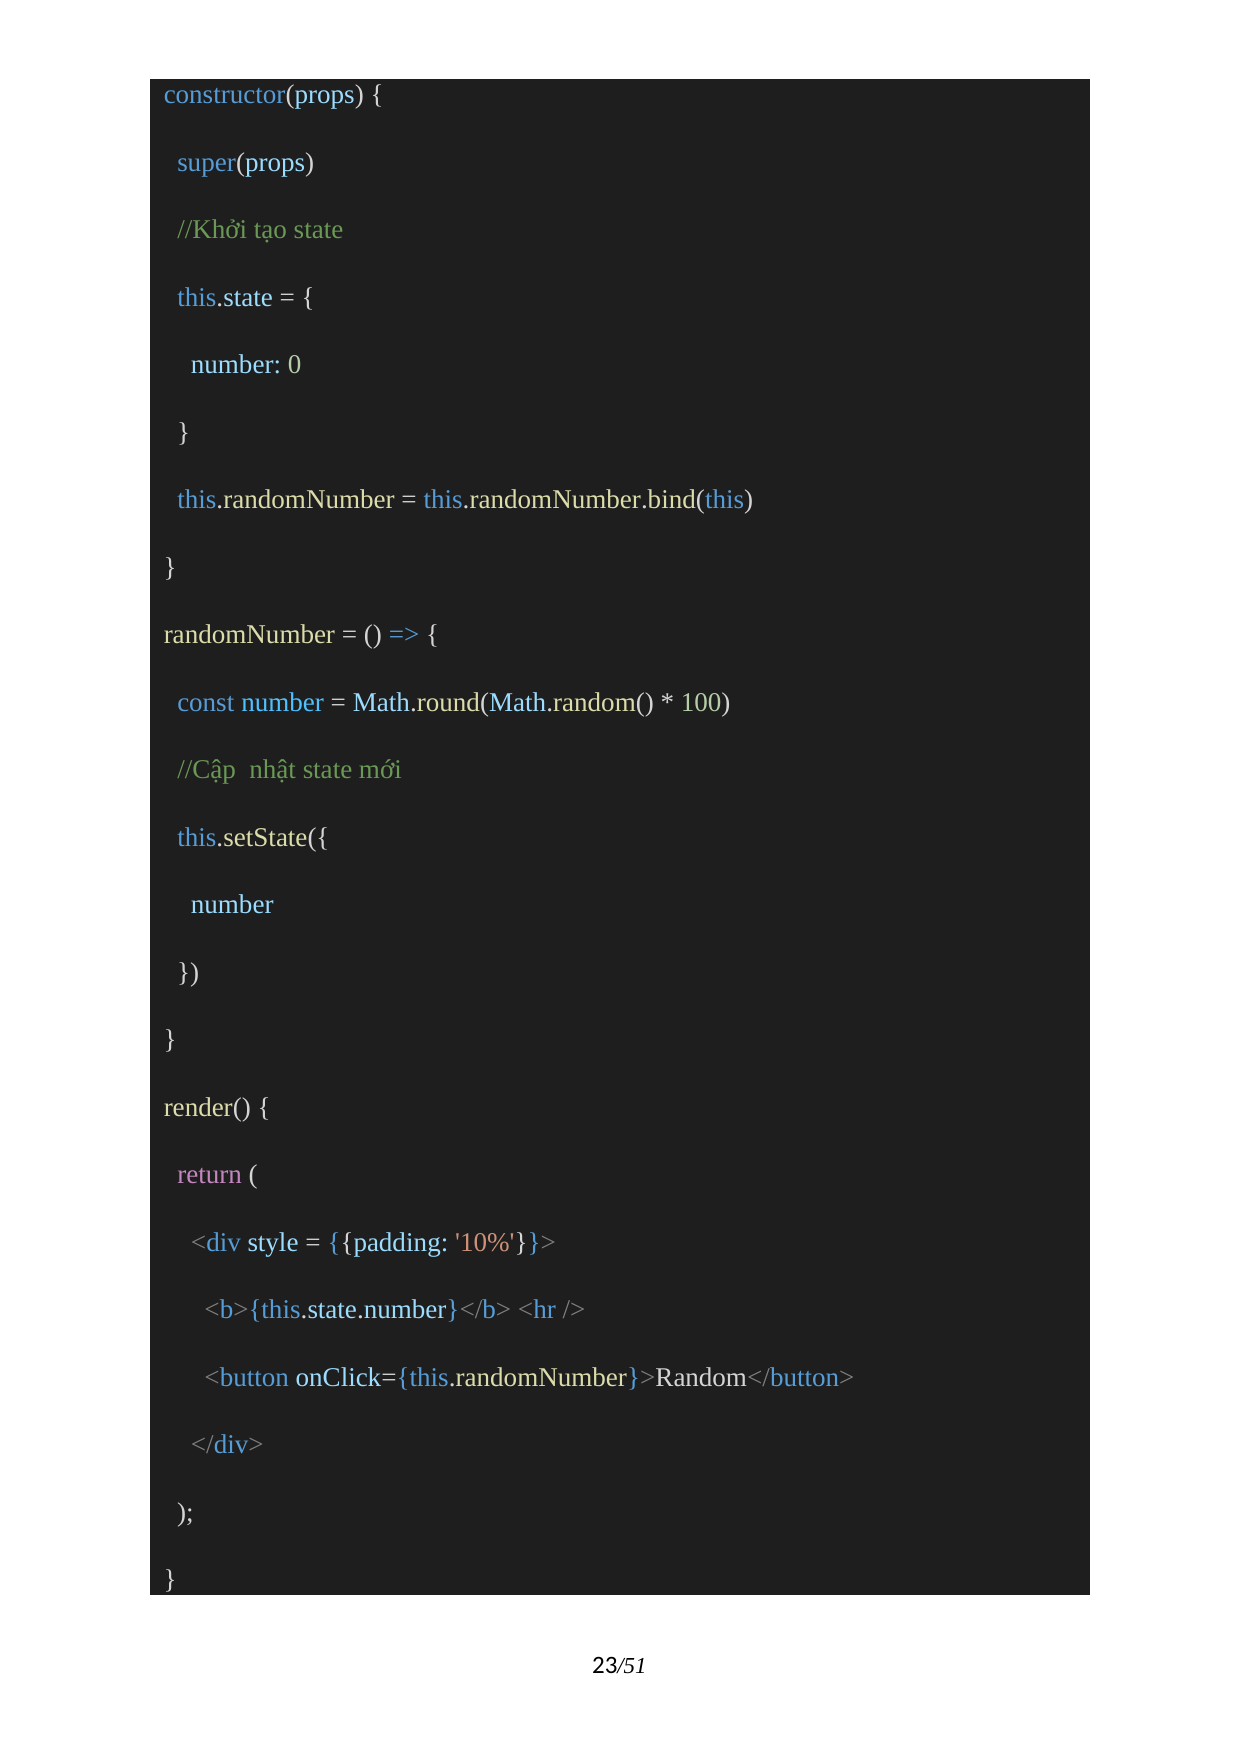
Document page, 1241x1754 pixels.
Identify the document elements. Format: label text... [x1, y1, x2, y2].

text randomNumber = () => { [150, 619, 1090, 650]
text </div> [150, 1429, 1090, 1460]
text const number = Math.round(Math.random() * 100) [150, 686, 1090, 717]
text super(props) [150, 146, 1090, 177]
text <b>{this.state.number}</b> <hr /> [150, 1294, 1090, 1325]
text number [150, 889, 1090, 920]
text <button onClick={this.randomNumber}>Random</button> [150, 1361, 1090, 1392]
text return ( [150, 1159, 1090, 1190]
text constructor(props) { [150, 79, 1090, 110]
text this.setState({ [150, 821, 1090, 852]
text render() { [150, 1091, 1090, 1122]
text this.state = { [150, 281, 1090, 312]
text } [150, 551, 1090, 582]
text number: 0 [150, 349, 1090, 380]
text } [150, 1564, 1090, 1595]
text } [150, 416, 1090, 447]
text //Cập nhật state mới [150, 754, 1090, 785]
text }) [150, 956, 1090, 987]
text <div style = {{padding: '10%'}}> [150, 1226, 1090, 1257]
text //Khởi tạo state [150, 214, 1090, 245]
text ); [150, 1496, 1090, 1527]
text this.randomNumber = this.randomNumber.bind(this) [150, 484, 1090, 515]
text } [150, 1024, 1090, 1055]
